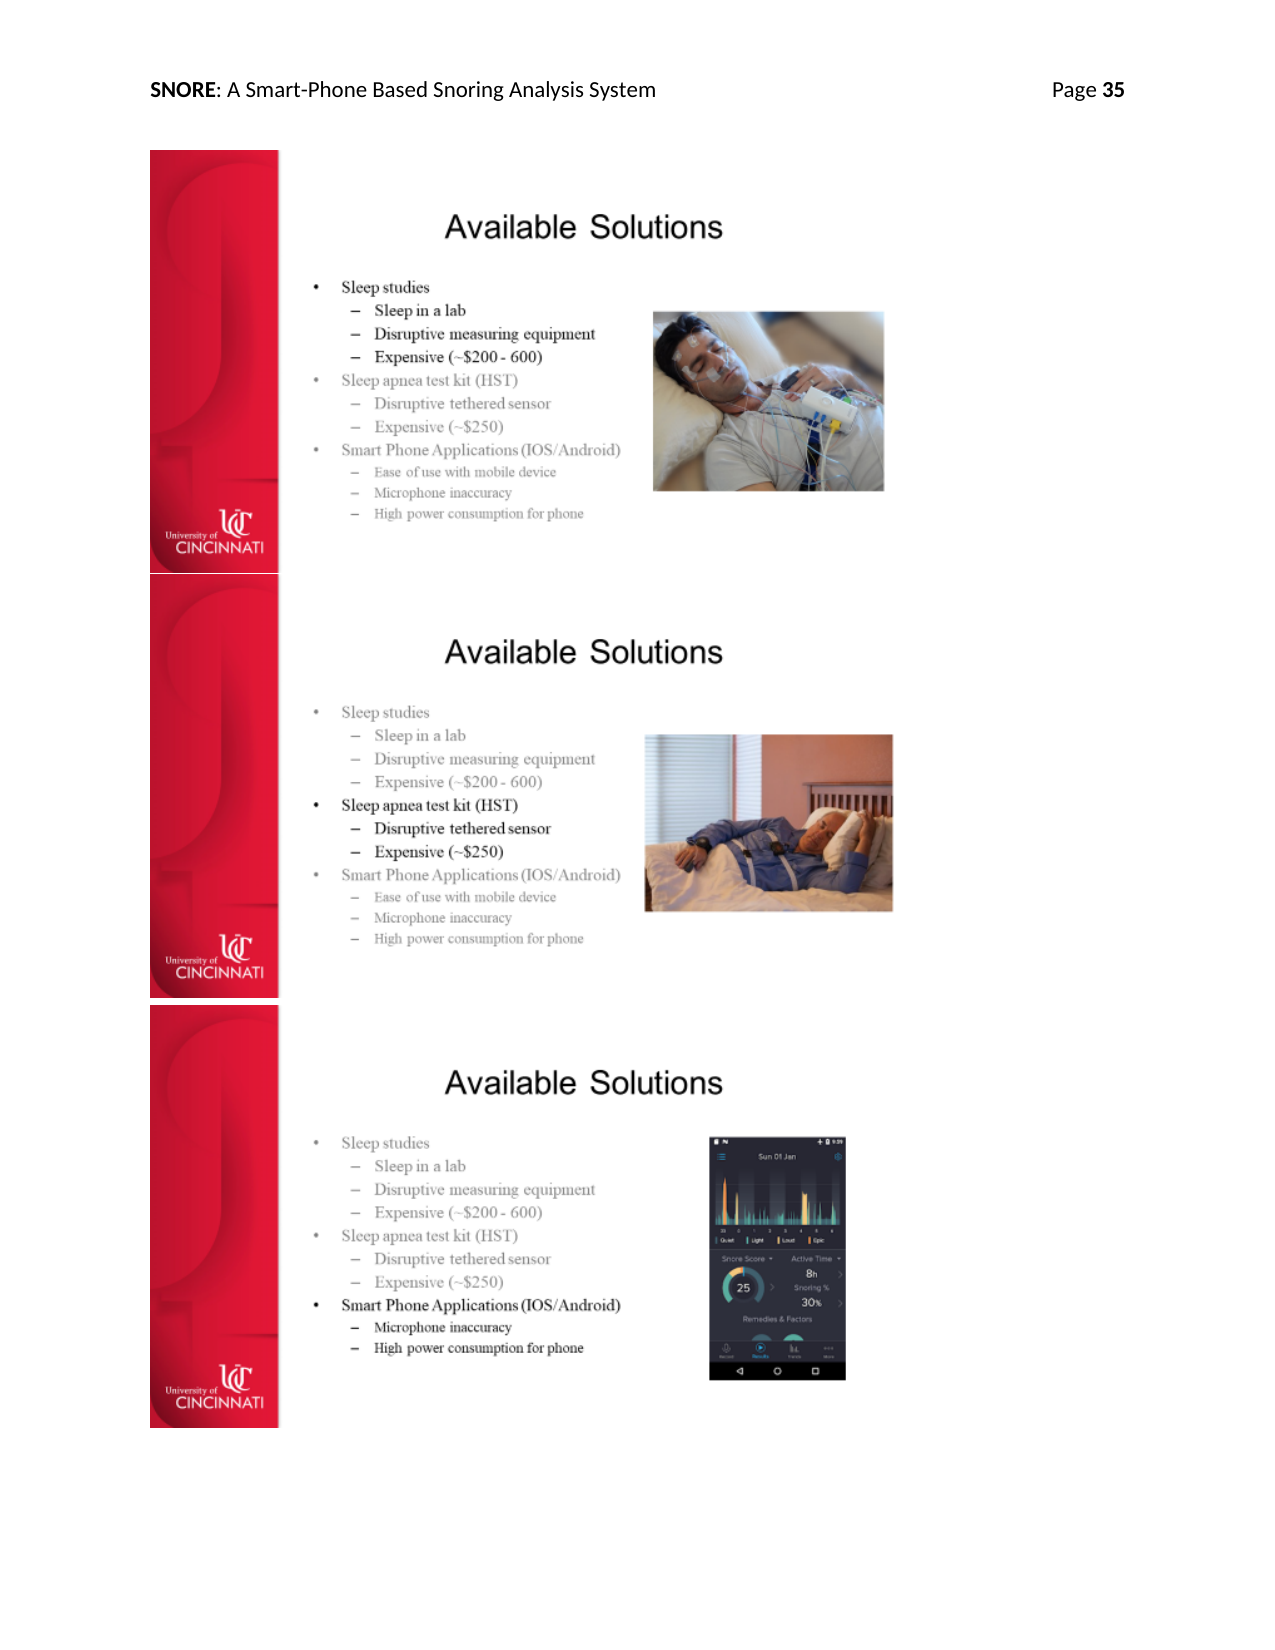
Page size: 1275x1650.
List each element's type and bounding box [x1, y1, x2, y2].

picture [150, 1005, 901, 1428]
picture [150, 150, 901, 573]
picture [150, 574, 901, 998]
